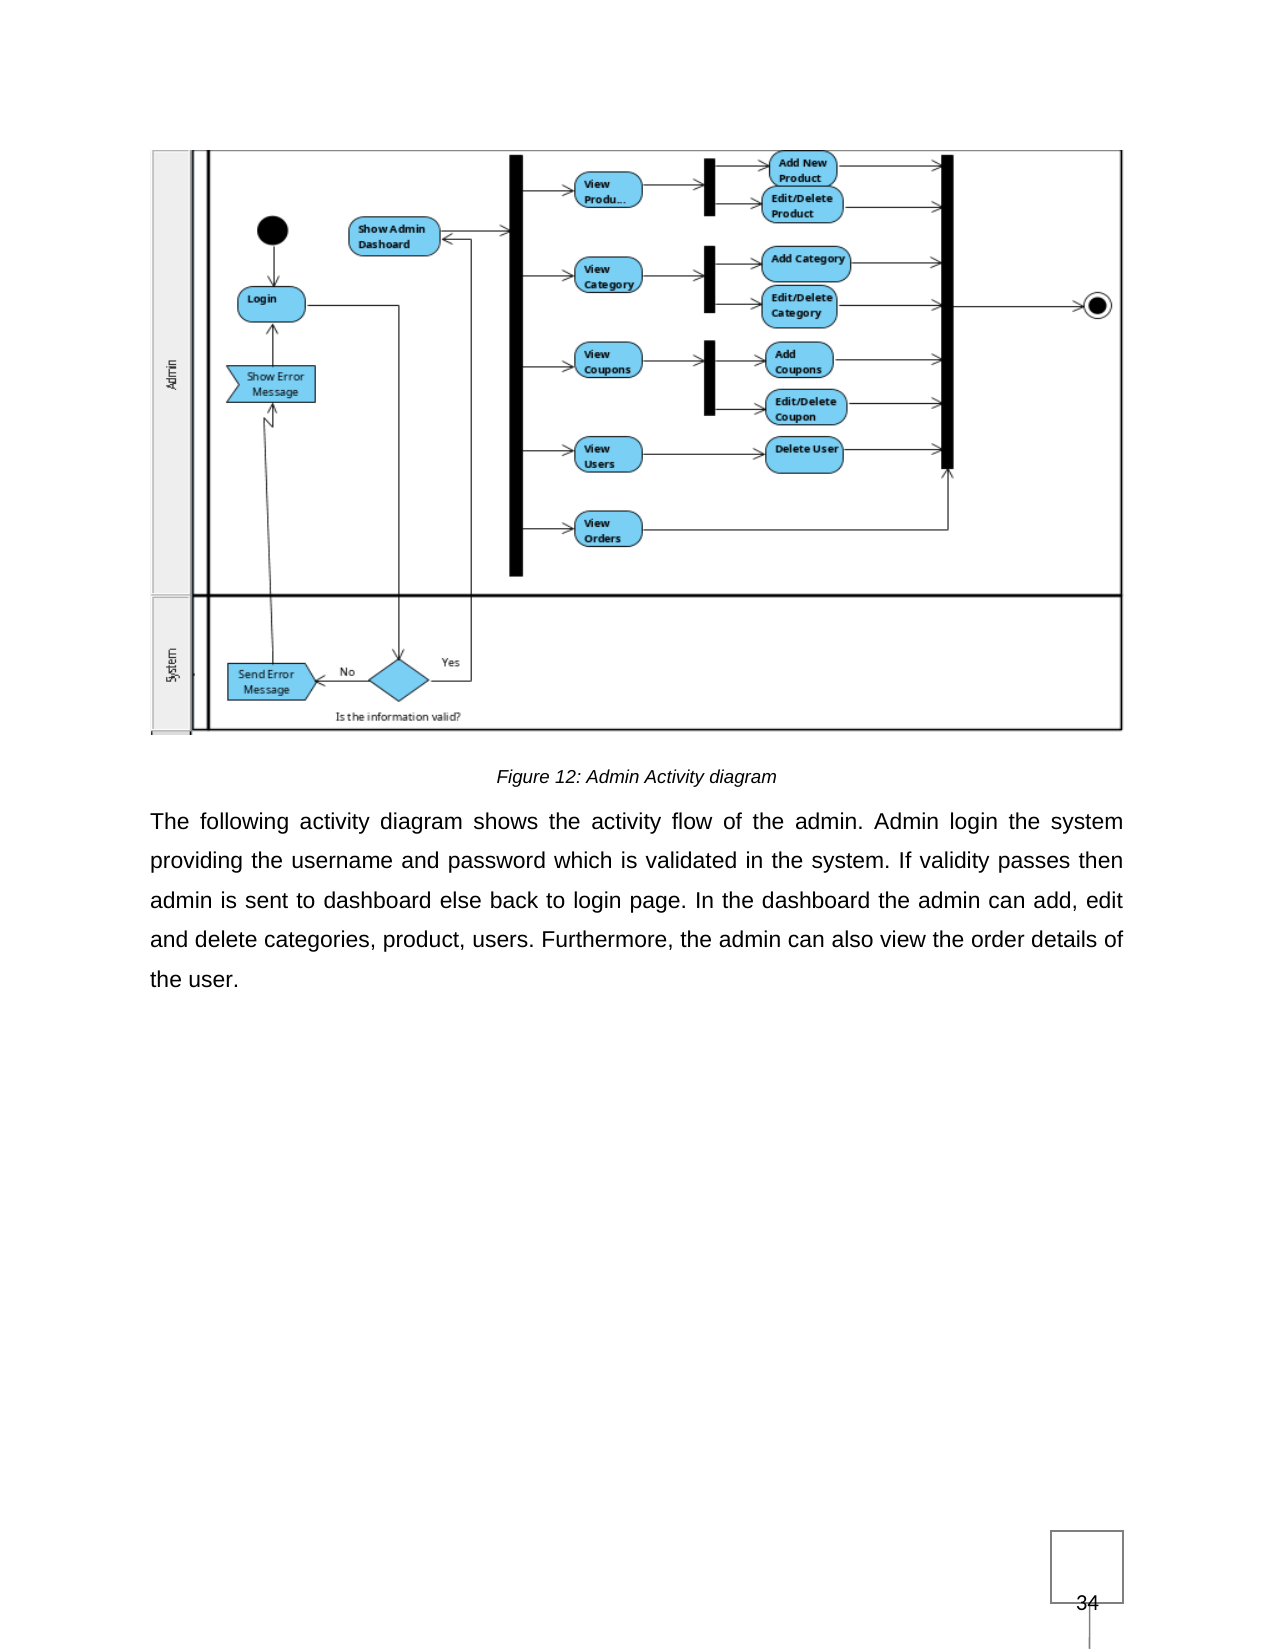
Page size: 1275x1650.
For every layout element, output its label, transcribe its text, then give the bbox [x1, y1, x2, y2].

picture [150, 150, 1125, 735]
text The following activity diagram shows the activity flow of the admin. Admin login the system providing the username and password which is validated in the system. If validity passes then admin is sent to dashboard else back to login page. In the dashboard the admin can add, edit and delete categories, product, users. Furthermore, the admin can also view the order details of the user. [150, 808, 1125, 992]
